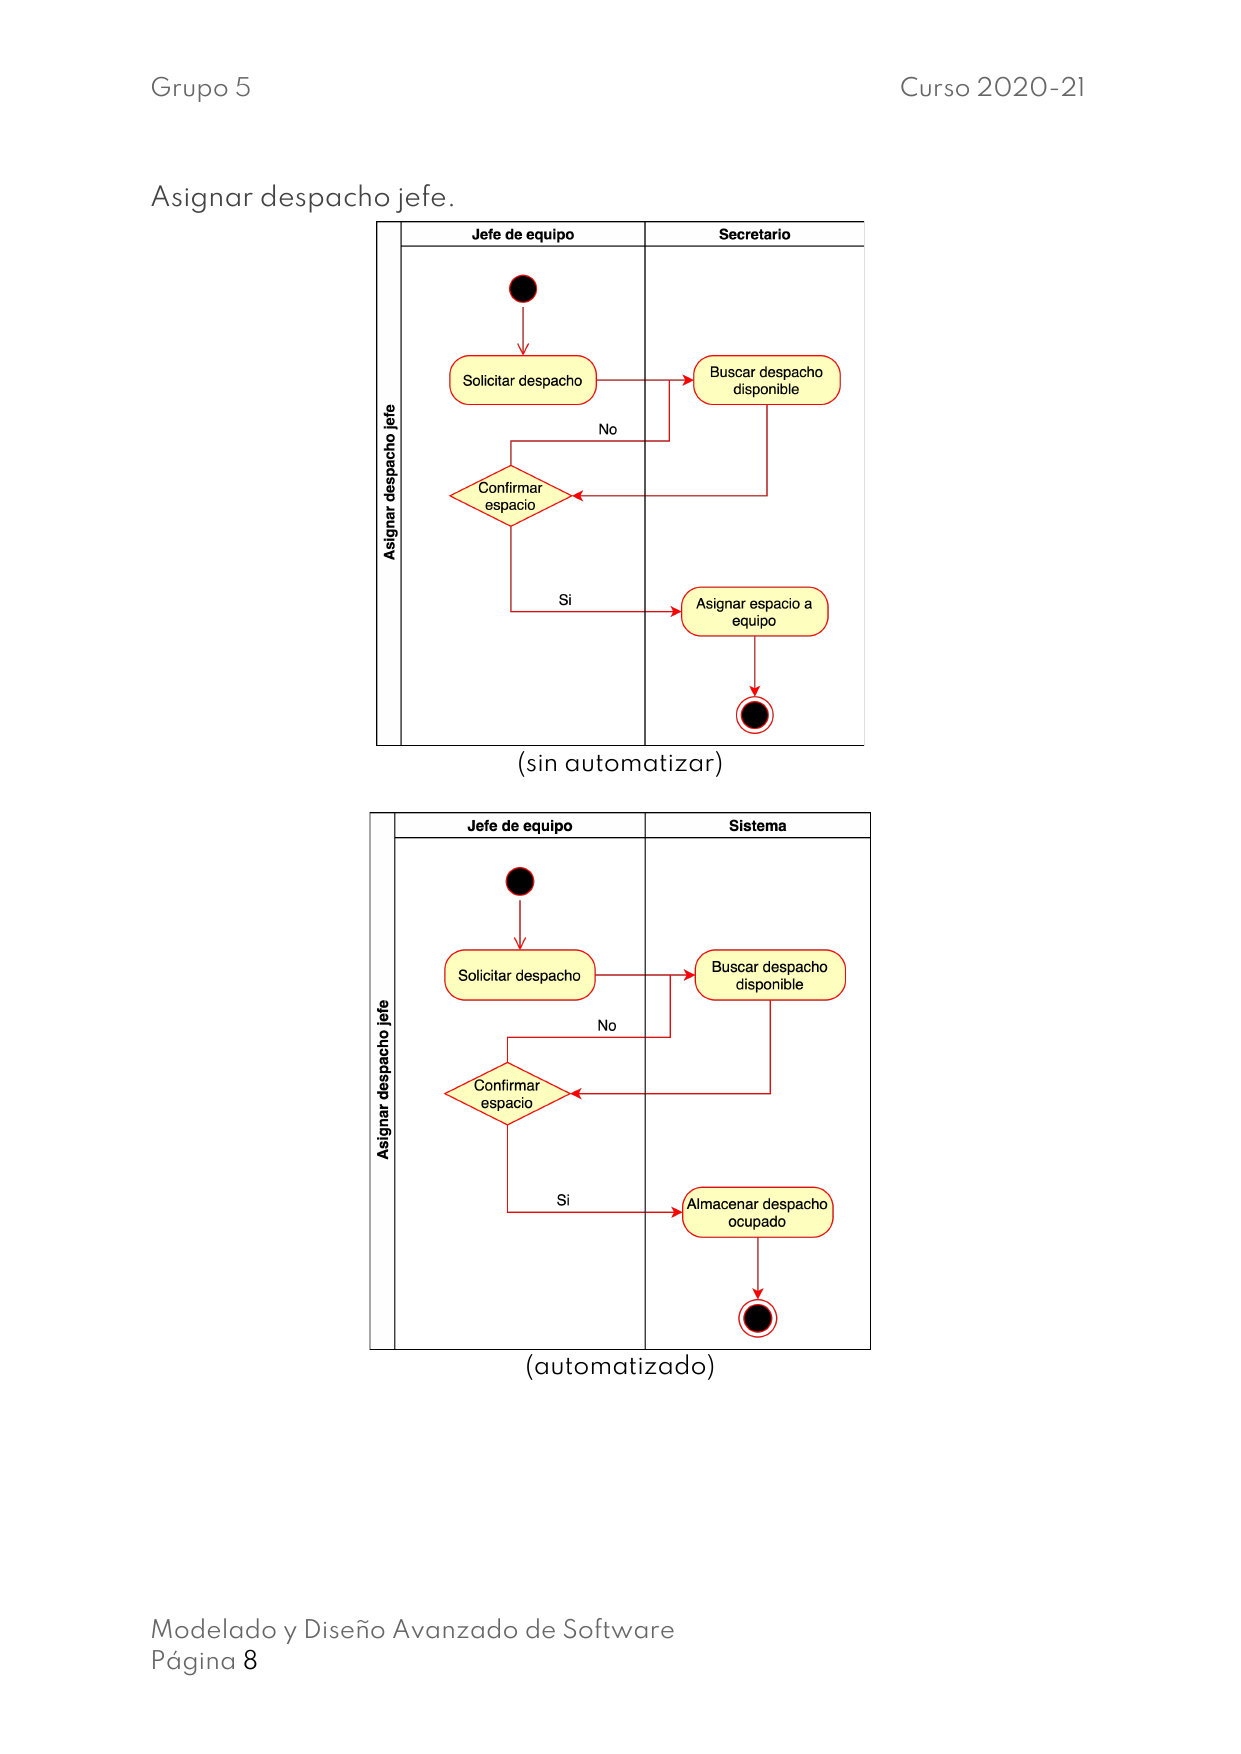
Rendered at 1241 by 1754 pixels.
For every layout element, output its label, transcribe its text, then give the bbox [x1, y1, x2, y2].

text (automatizado) [150, 1353, 1090, 1381]
subtitle Asignar despacho jefe. [150, 183, 1090, 213]
text (sin automatizar) [150, 750, 1090, 777]
picture [369, 812, 871, 1350]
picture [376, 221, 865, 746]
